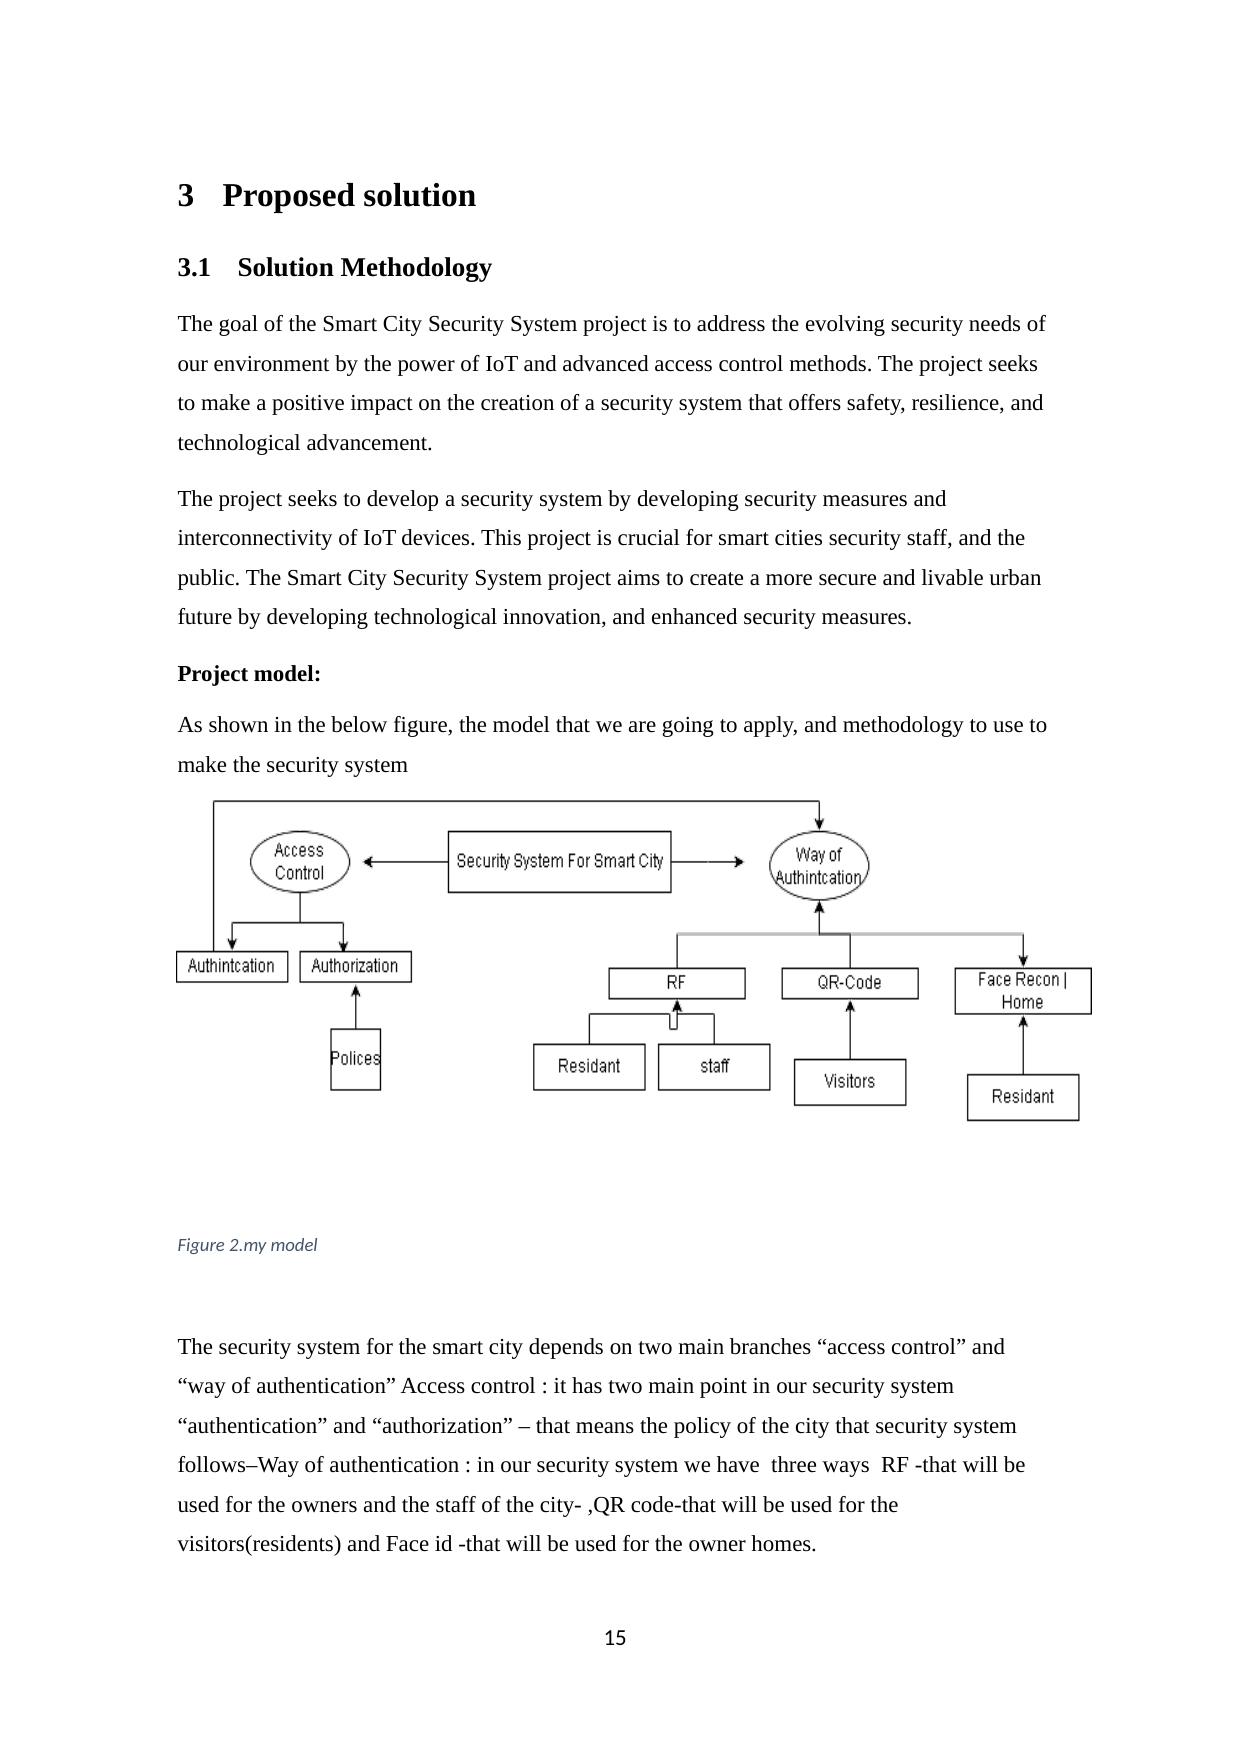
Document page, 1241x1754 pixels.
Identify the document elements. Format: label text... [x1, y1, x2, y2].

subtitle Proposed solution [177, 175, 1053, 213]
text Figure 2.my model [177, 1208, 1053, 1256]
text The goal of the Smart City Security System project is to address the evolving security needs of our environment by the power of IoT and advanced access control methods. The project seeks to make a positive impact on the creation of a security system that offers safety, resilience, and technological advancement. [177, 310, 1053, 455]
picture [176, 790, 1092, 1208]
subtitle Solution Methodology [177, 251, 1053, 282]
text The security system for the smart city depends on two main branches “access control” and “way of authentication” Access control : it has two main point in our security system “authentication” and “authorization” – that means the policy of the city that security system follows–Way of authentication : in our security system we have three ways RF -that will be used for the owners and the staff of the city- ,QR code-that will be used for the visitors(residents) and Face id -that will be used for the owner homes. [177, 1333, 1053, 1557]
text Project model: [177, 659, 1053, 686]
text The project seeks to develop a security system by developing security measures and interconnectivity of IoT devices. This project is crucial for smart cities security staff, and the public. The Smart City Security System project aims to create a more secure and livable urban future by developing technological innovation, and enhanced security measures. [177, 485, 1053, 630]
text As shown in the below figure, the model that we are going to apply, and methodology to use to make the security system [177, 712, 1053, 777]
